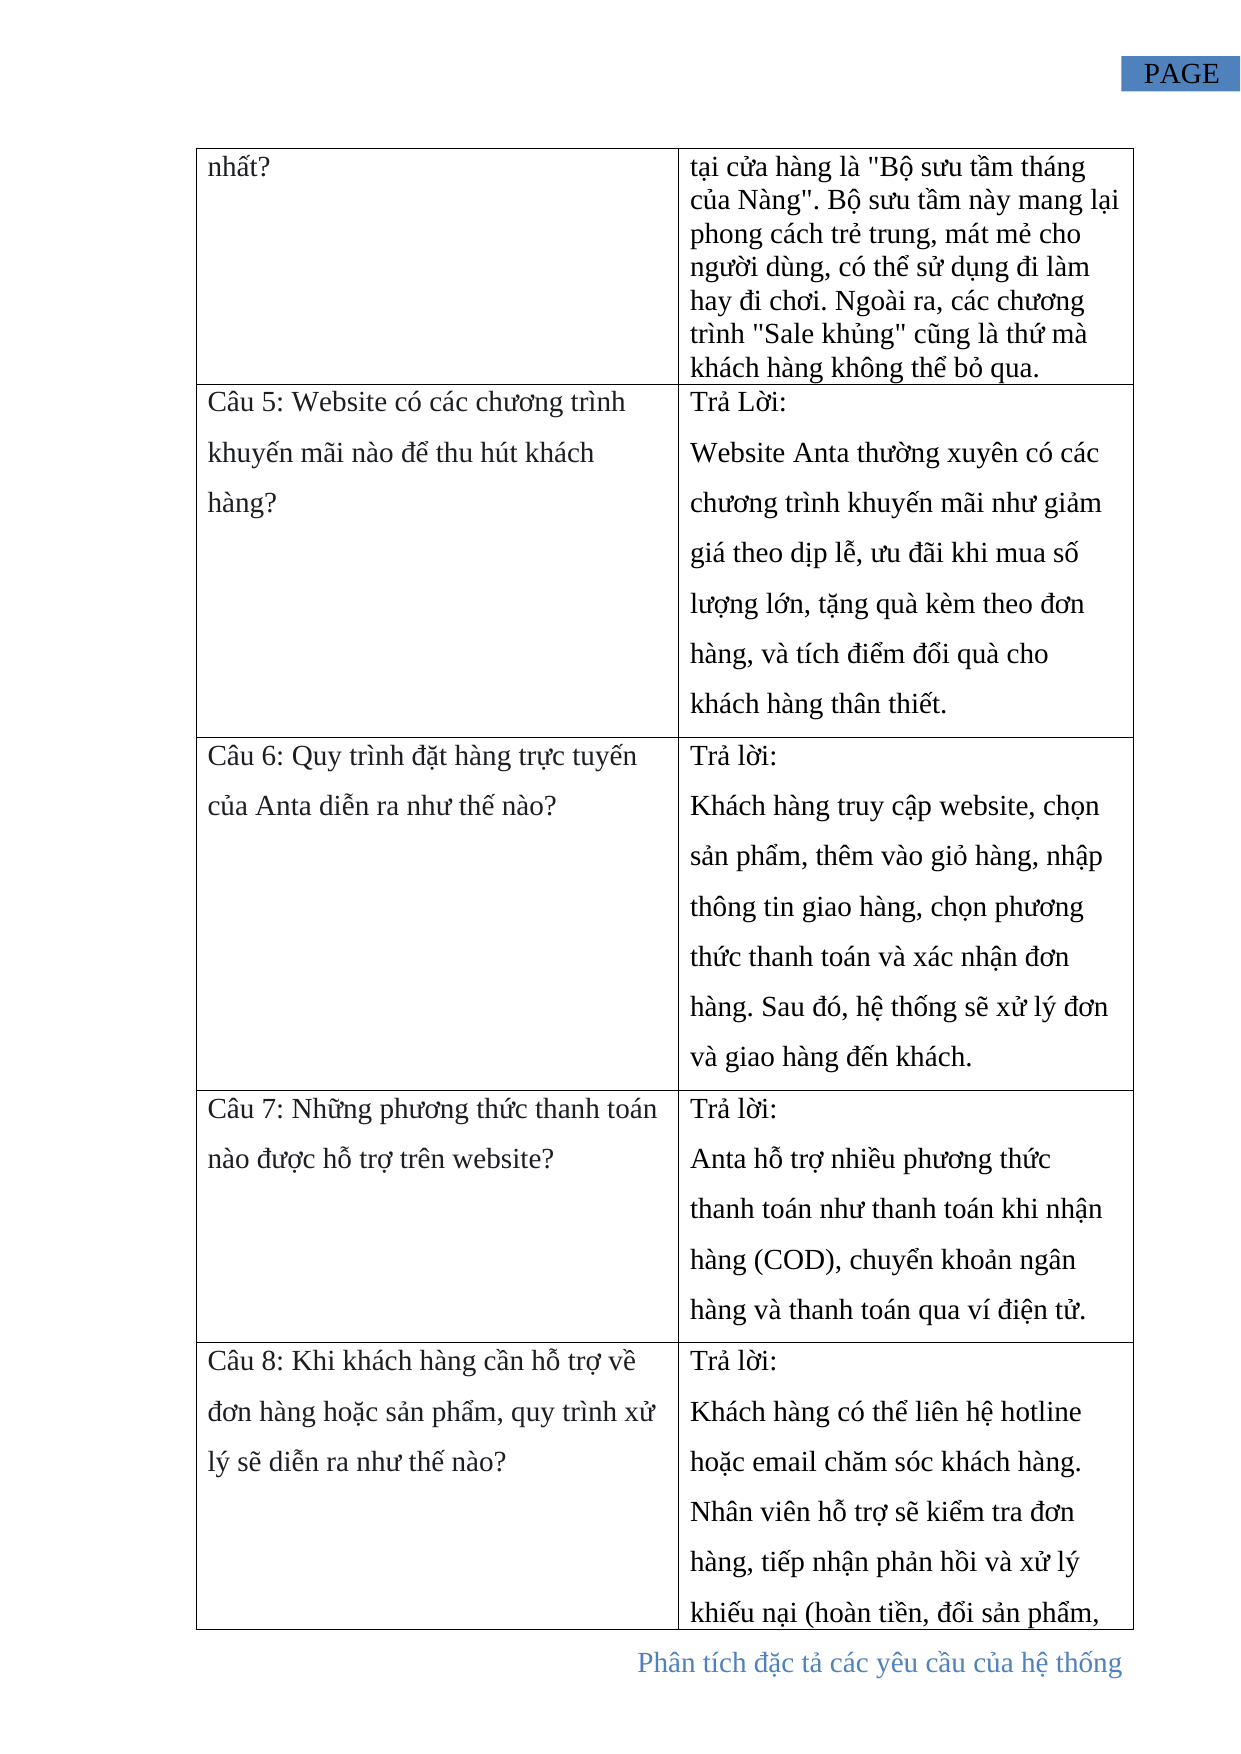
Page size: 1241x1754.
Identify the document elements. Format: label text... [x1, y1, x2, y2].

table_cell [197, 149, 678, 383]
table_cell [197, 1343, 678, 1628]
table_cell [679, 1343, 1133, 1628]
table_cell Trả lời: Khách hàng truy cập website, chọn sản phẩm, thêm vào giỏ hàng, nhập thông tin giao hàng, chọn phương thức thanh toán và xác nhận đơn hàng. Sau đó, hệ thống sẽ xử lý đơn và giao hàng đến khách. [679, 738, 1133, 1090]
table_cell Câu 7: Những phương thức thanh toán nào được hỗ trợ trên website? [197, 1091, 678, 1342]
table_cell Trả Lời: Website Anta thường xuyên có các chương trình khuyến mãi như giảm giá theo dịp lễ, ưu đãi khi mua số lượng lớn, tặng quà kèm theo đơn hàng, và tích điểm đổi quà cho khách hàng thân thiết. [679, 385, 1133, 737]
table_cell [679, 149, 1133, 383]
table_cell Câu 6: Quy trình đặt hàng trực tuyến của Anta diễn ra như thế nào? [197, 738, 678, 1090]
table_cell Trả lời: Anta hỗ trợ nhiều phương thức thanh toán như thanh toán khi nhận hàng (COD), chuyển khoản ngân hàng và thanh toán qua ví điện tử. [679, 1091, 1133, 1342]
table_cell Câu 5: Website có các chương trình khuyến mãi nào để thu hút khách hàng? [197, 385, 678, 737]
